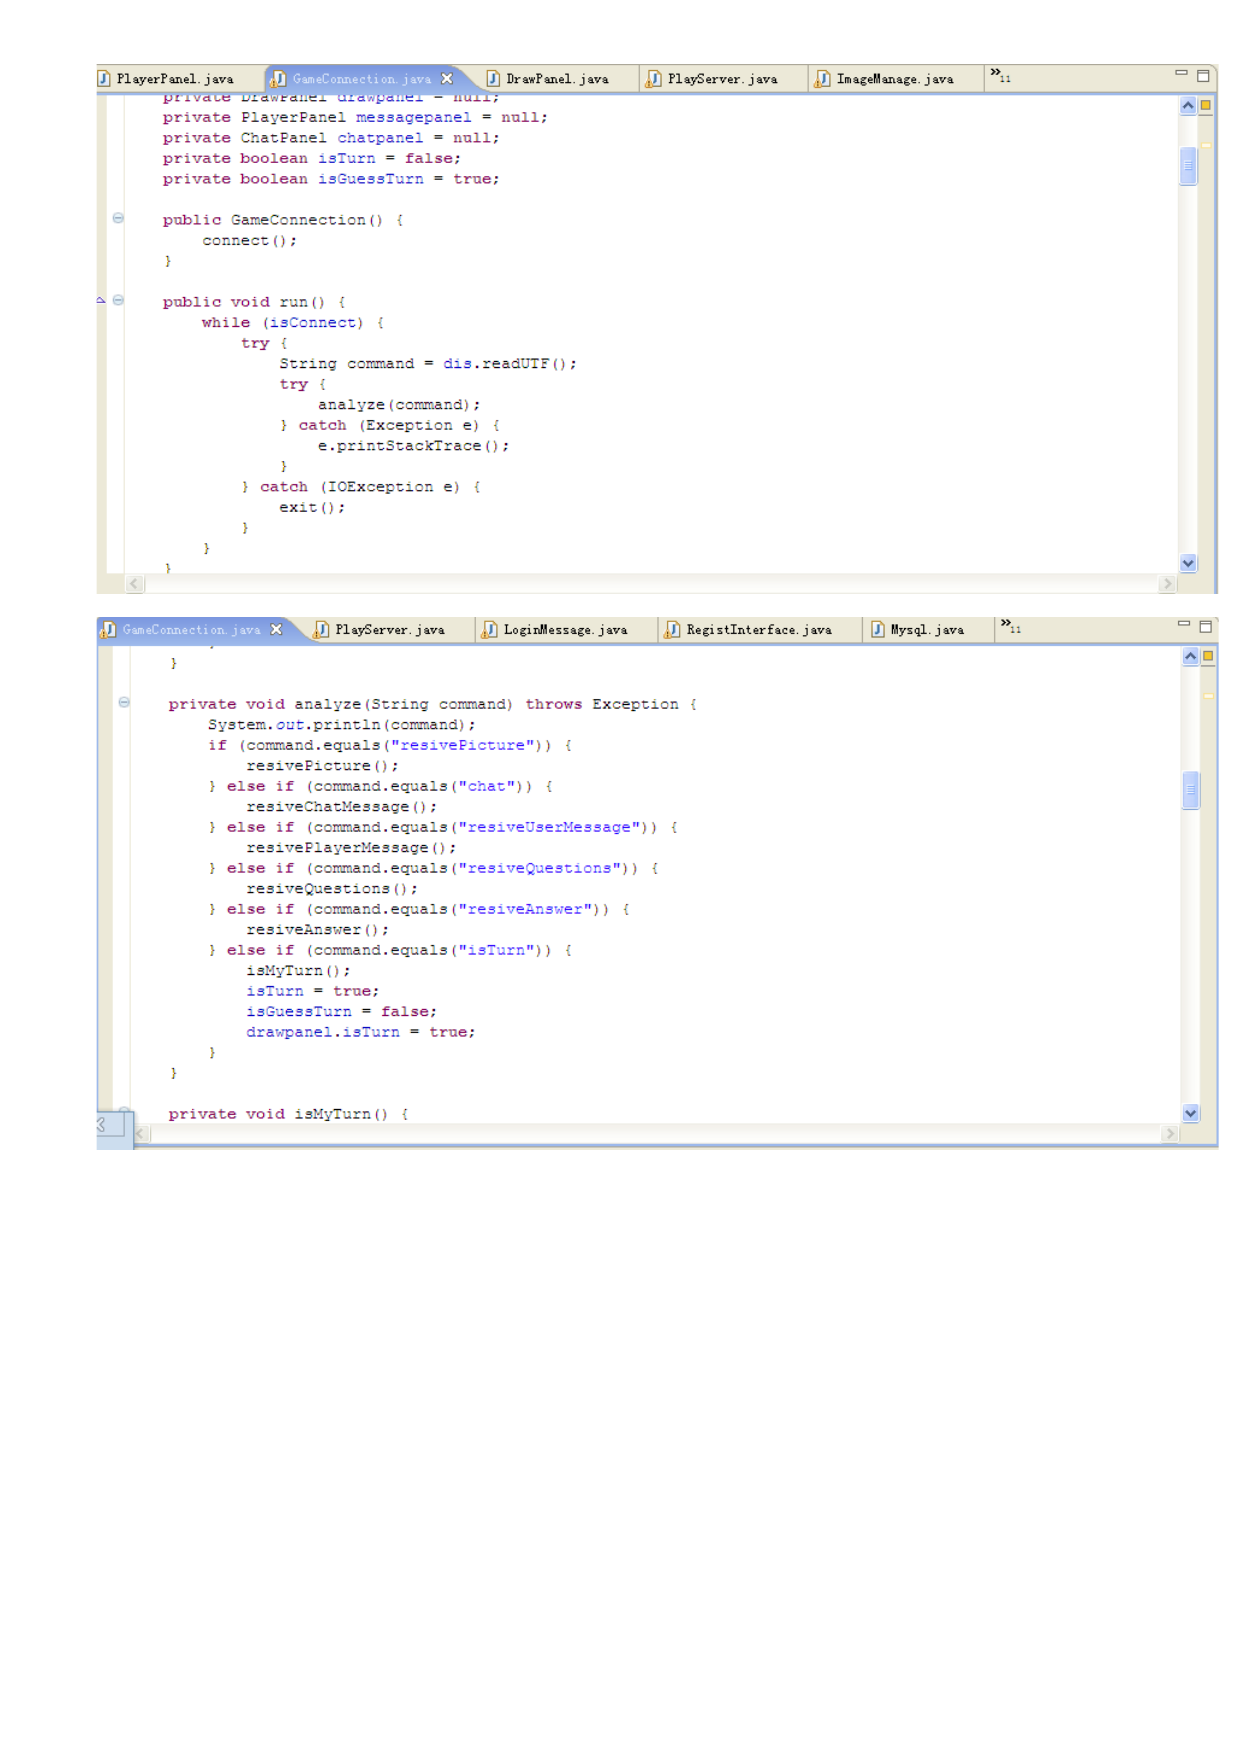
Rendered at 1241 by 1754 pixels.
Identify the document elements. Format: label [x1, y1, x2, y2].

picture [96, 617, 1219, 1150]
picture [96, 64, 1219, 594]
